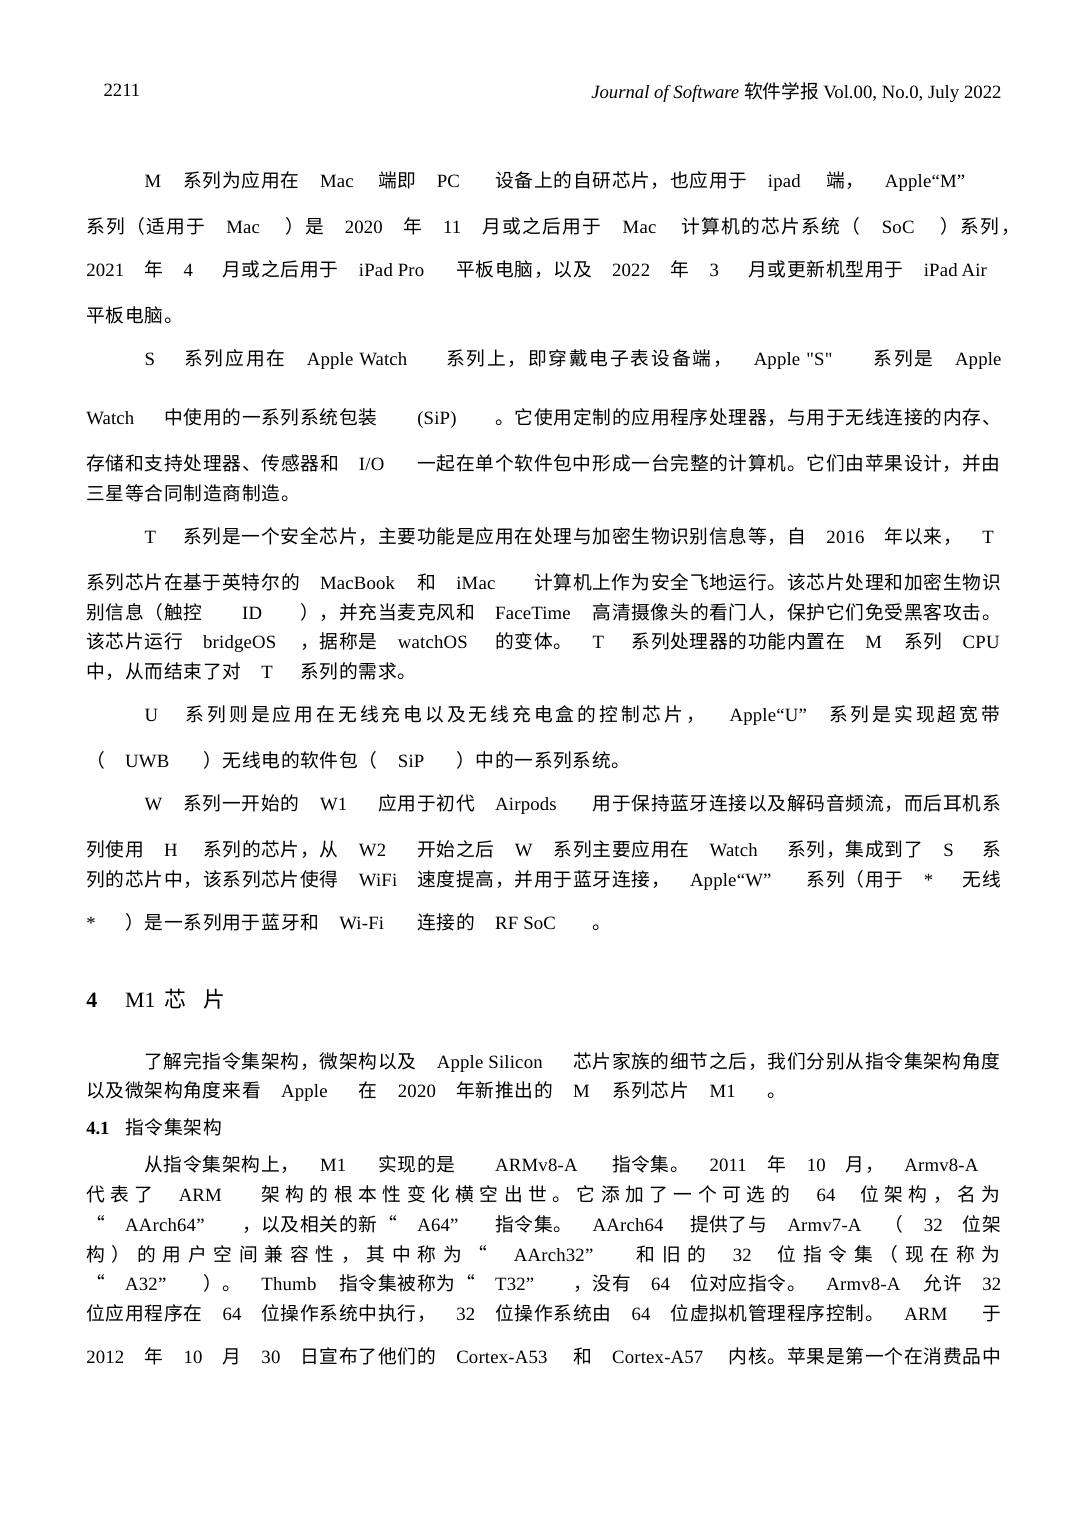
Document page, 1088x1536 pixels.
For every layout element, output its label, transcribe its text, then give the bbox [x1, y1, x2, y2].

subtitle M1芯片 [86, 969, 1001, 1028]
text S系列应用在Apple Watch 系列上，即穿戴电子表设备端，Apple "S" 系列是Apple Watch 中使用的一系列系统包装 (SiP)。它使用定制的应用程序处理器，与用于无线连接的内存、存储和支持处理器、传感器和I/O一起在单个软件包中形成一台完整的计算机。它们由苹果设计，并由三星等合同制造商制造。 [86, 329, 1001, 507]
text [86, 1149, 1001, 1386]
text W系列一开始的W1应用于初代Airpods用于保持蓝牙连接以及解码音频流，而后耳机系列使用H系列的芯片，从W2开始之后W系列主要应用在Watch系列，集成到了S系列的芯片中，该系列芯片使得WiFi速度提高，并用于蓝牙连接，Apple“W”系列（用于*无线*）是一系列用于蓝牙和Wi-Fi连接的RF SoC。 [86, 774, 1001, 952]
text 了解完指令集架构，微架构以及Apple Silicon芯片家族的细节之后，我们分别从指令集架构角度以及微架构角度来看Apple在2020年新推出的M系列芯片M1。 [86, 1045, 1001, 1104]
subtitle 指令集架构 [86, 1112, 1001, 1141]
text U系列则是应用在无线充电以及无线充电盒的控制芯片，Apple“U”系列是实现超宽带（UWB）无线电的软件包（SiP）中的一系列系统。 [86, 685, 1001, 774]
text T系列是一个安全芯片，主要功能是应用在处理与加密生物识别信息等，自2016年以来，T系列芯片在基于英特尔的MacBook和iMac计算机上作为安全飞地运行。该芯片处理和加密生物识别信息（触控 ID），并充当麦克风和FaceTime高清摄像头的看门人，保护它们免受黑客攻击。该芯片运行bridgeOS，据称是watchOS的变体。T系列处理器的功能内置在M系列CPU中，从而结束了对T系列的需求。 [86, 507, 1001, 685]
text M系列为应用在Mac端即PC设备上的自研芯片，也应用于ipad端，Apple“M”系列（适用于Mac）是2020年11月或之后用于Mac计算机的芯片系统（SoC）系列，2021年4月或之后用于iPad Pro平板电脑，以及2022年3月或更新机型用于iPad Air平板电脑。 [86, 151, 1001, 329]
